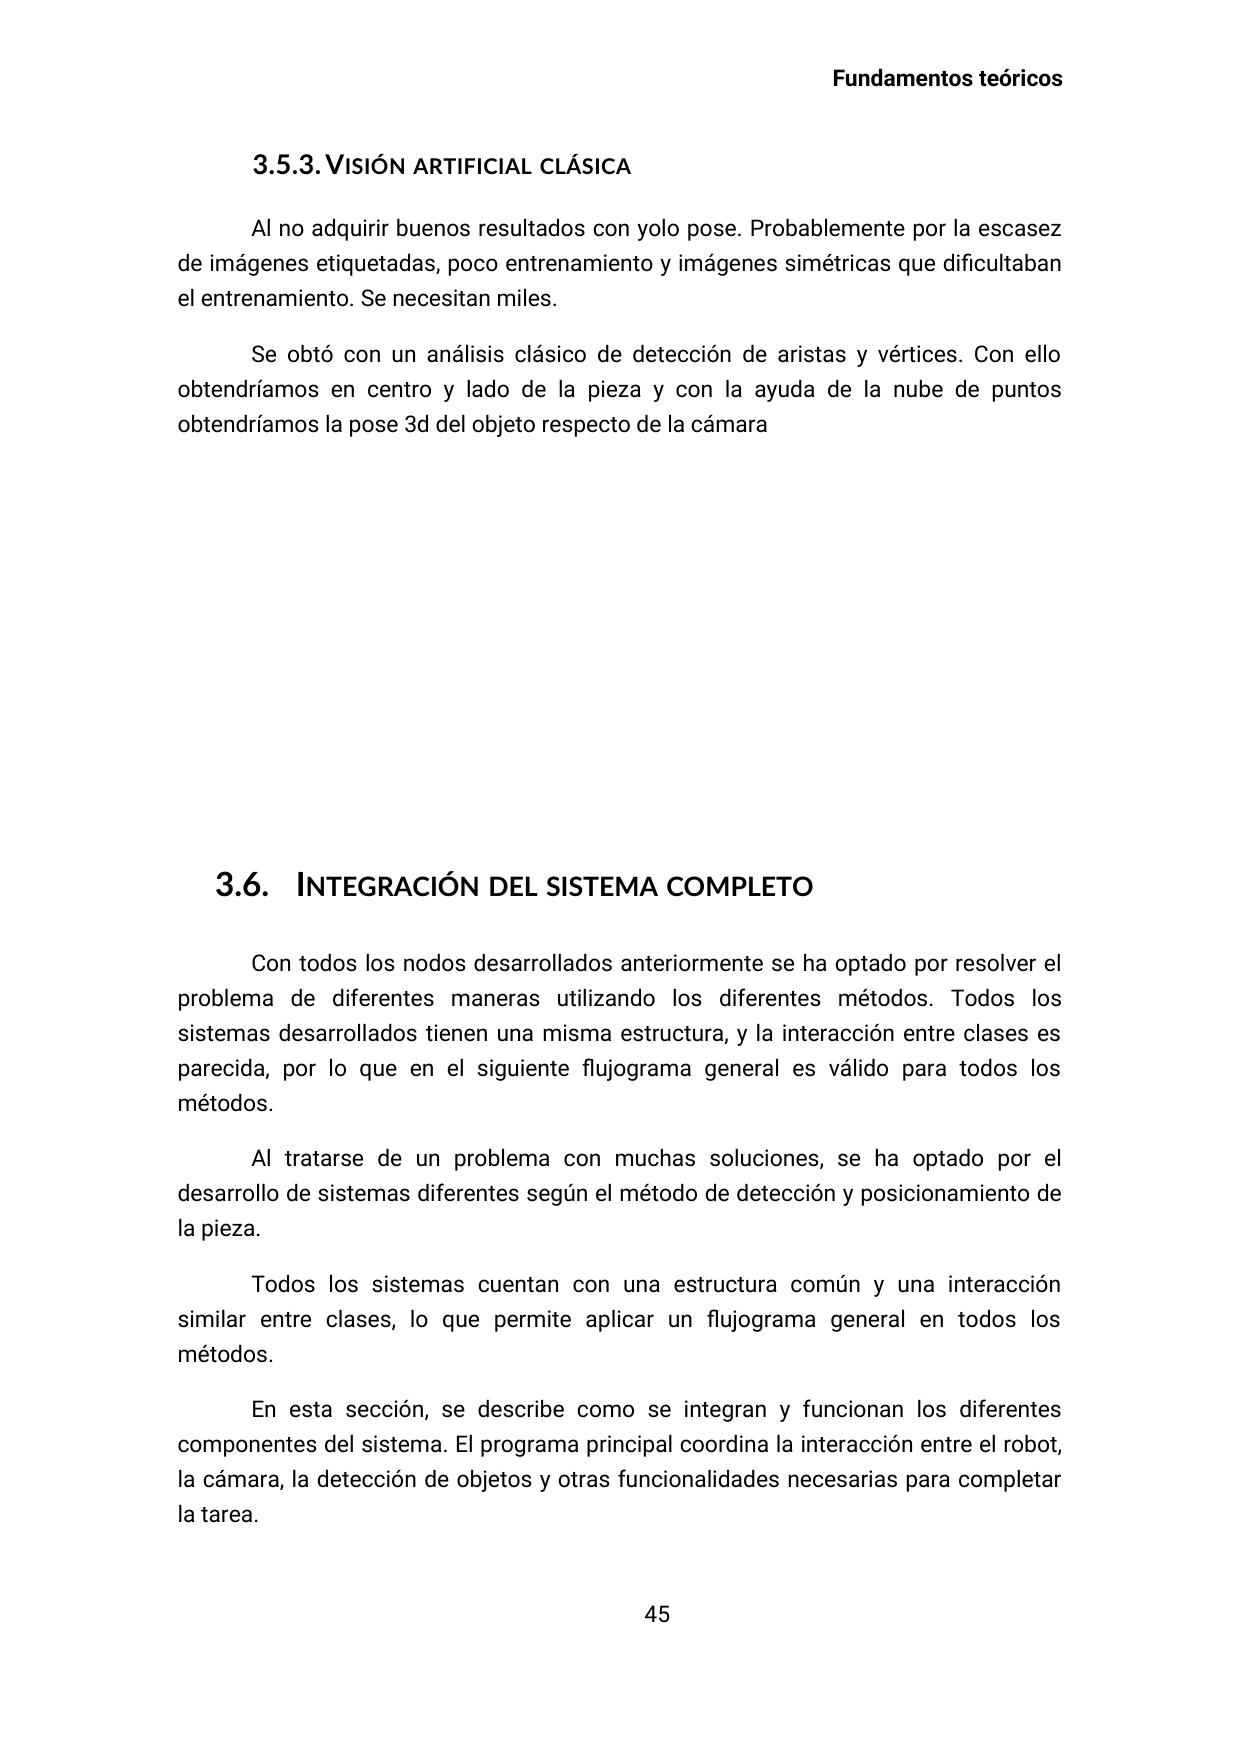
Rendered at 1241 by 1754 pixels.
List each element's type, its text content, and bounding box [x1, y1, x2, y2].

text Todos los sistemas cuentan con una estructura común y una interacción similar entre clases, lo que permite aplicar un flujograma general en todos los métodos. [177, 1271, 1063, 1368]
subtitle Integración del sistema completo [215, 863, 1063, 903]
text Al no adquirir buenos resultados con yolo pose. Probablemente por la escasez de imágenes etiquetadas, poco entrenamiento y imágenes simétricas que dificultaban el entrenamiento. Se necesitan miles. [177, 216, 1063, 312]
text En esta sección, se describe como se integran y funcionan los diferentes componentes del sistema. El programa principal coordina la interacción entre el robot, la cámara, la detección de objetos y otras funcionalidades necesarias para completar la tarea. [177, 1397, 1063, 1528]
text Al tratarse de un problema con muchas soluciones, se ha optado por el desarrollo de sistemas diferentes según el método de detección y posicionamiento de la pieza. [177, 1146, 1063, 1242]
subtitle Visión artificial clásica [252, 148, 1063, 180]
text Con todos los nodos desarrollados anteriormente se ha optado por resolver el problema de diferentes maneras utilizando los diferentes métodos. Todos los sistemas desarrollados tienen una misma estructura, y la interacción entre clases es parecida, por lo que en el siguiente flujograma general es válido para todos los métodos. [177, 950, 1063, 1117]
text Se obtó con un análisis clásico de detección de aristas y vértices. Con ello obtendríamos en centro y lado de la pieza y con la ayuda de la nube de puntos obtendríamos la pose 3d del objeto respecto de la cámara [177, 341, 1063, 438]
